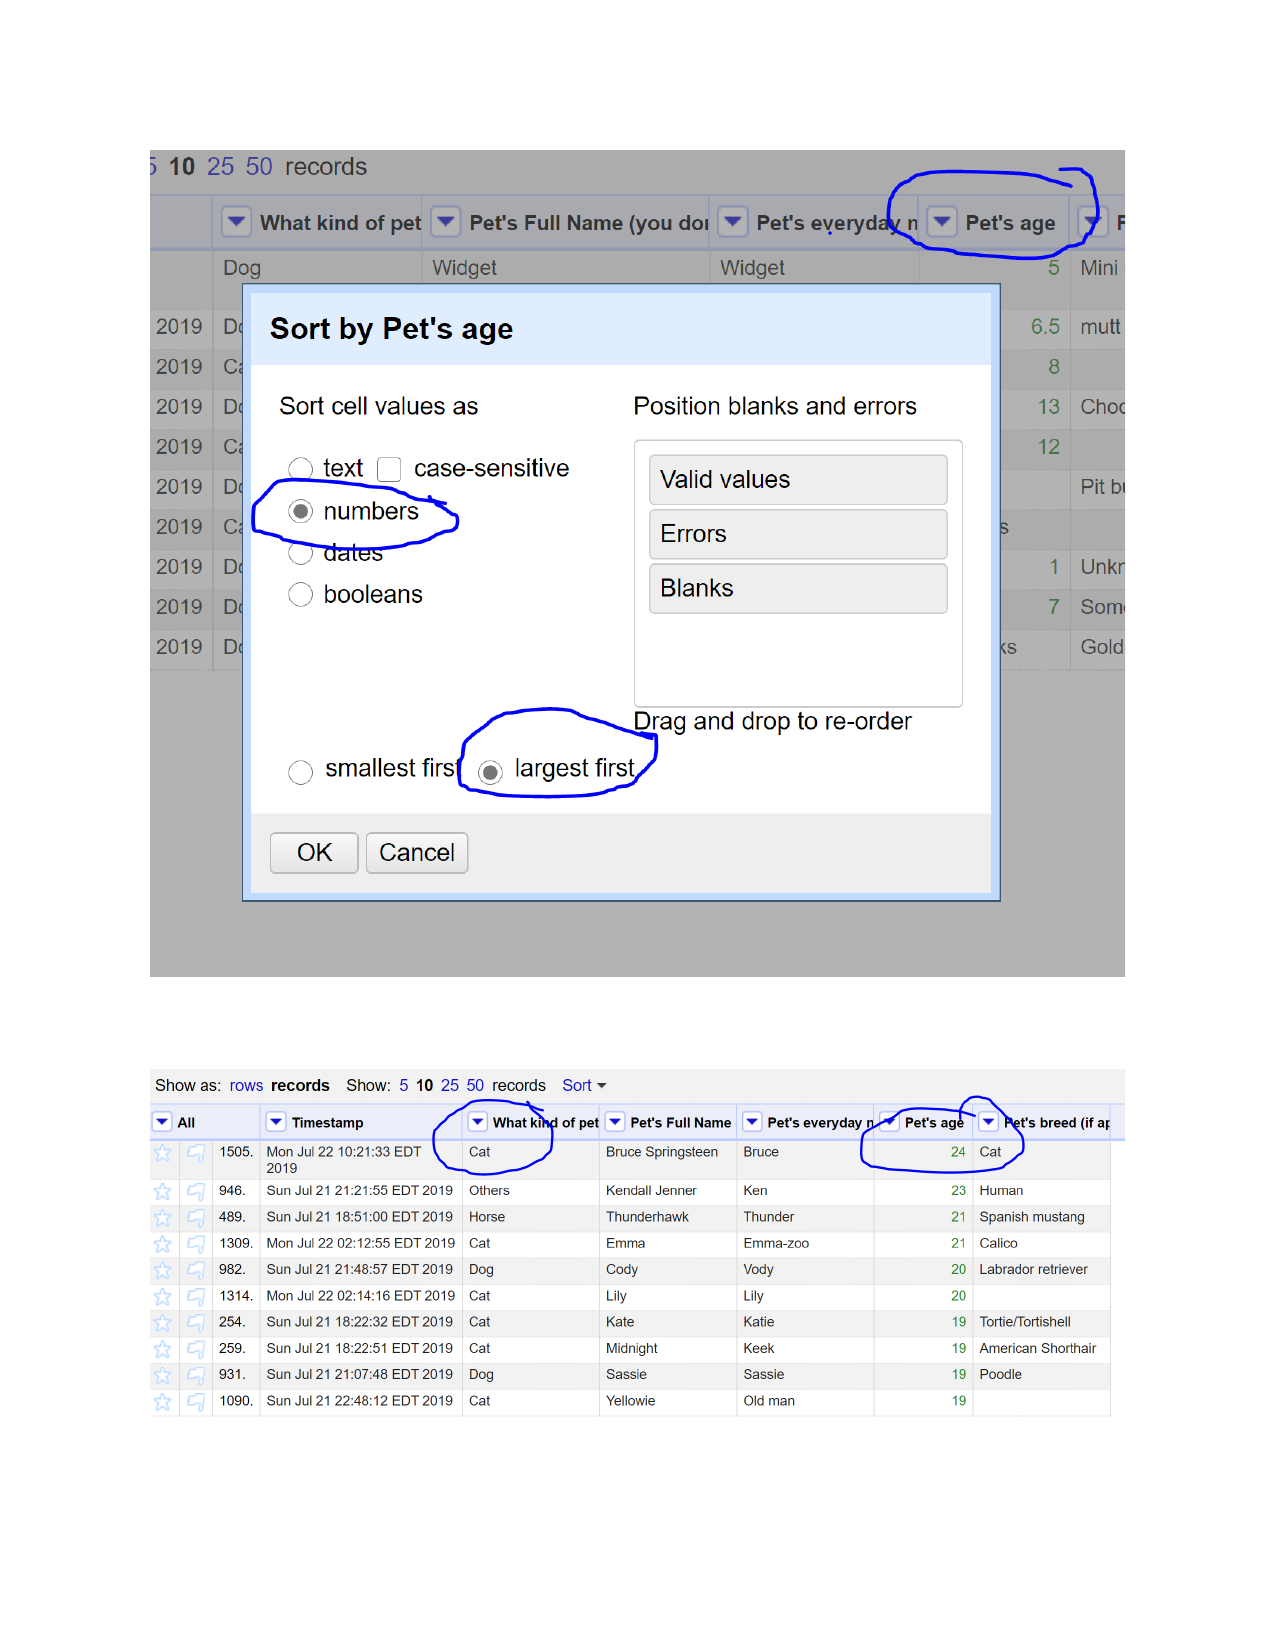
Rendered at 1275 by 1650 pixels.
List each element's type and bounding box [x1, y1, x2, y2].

picture [150, 1069, 1125, 1427]
picture [150, 150, 1125, 977]
